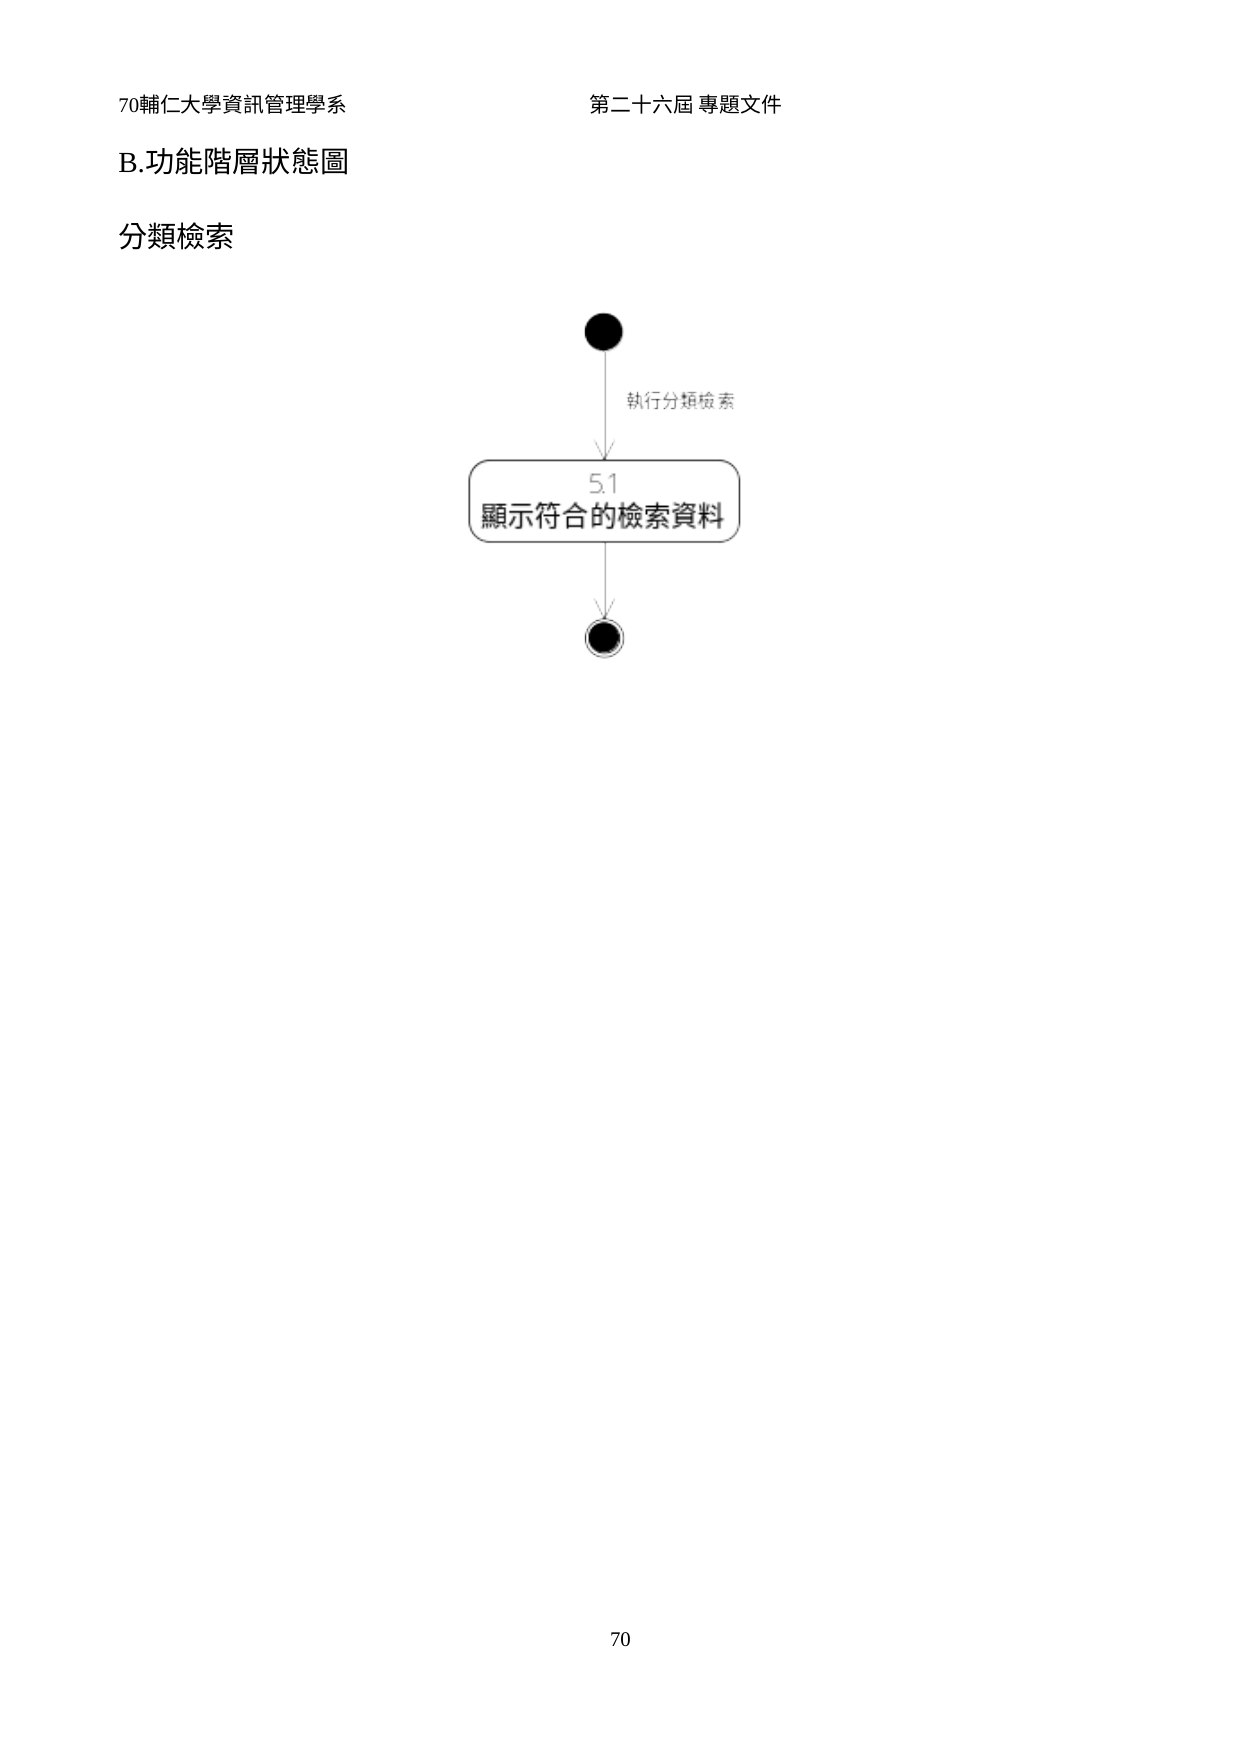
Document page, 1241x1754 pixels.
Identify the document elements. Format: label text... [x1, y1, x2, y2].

list B.功能階層狀態圖 [118, 123, 1122, 198]
text 分類檢索 [118, 198, 1122, 273]
